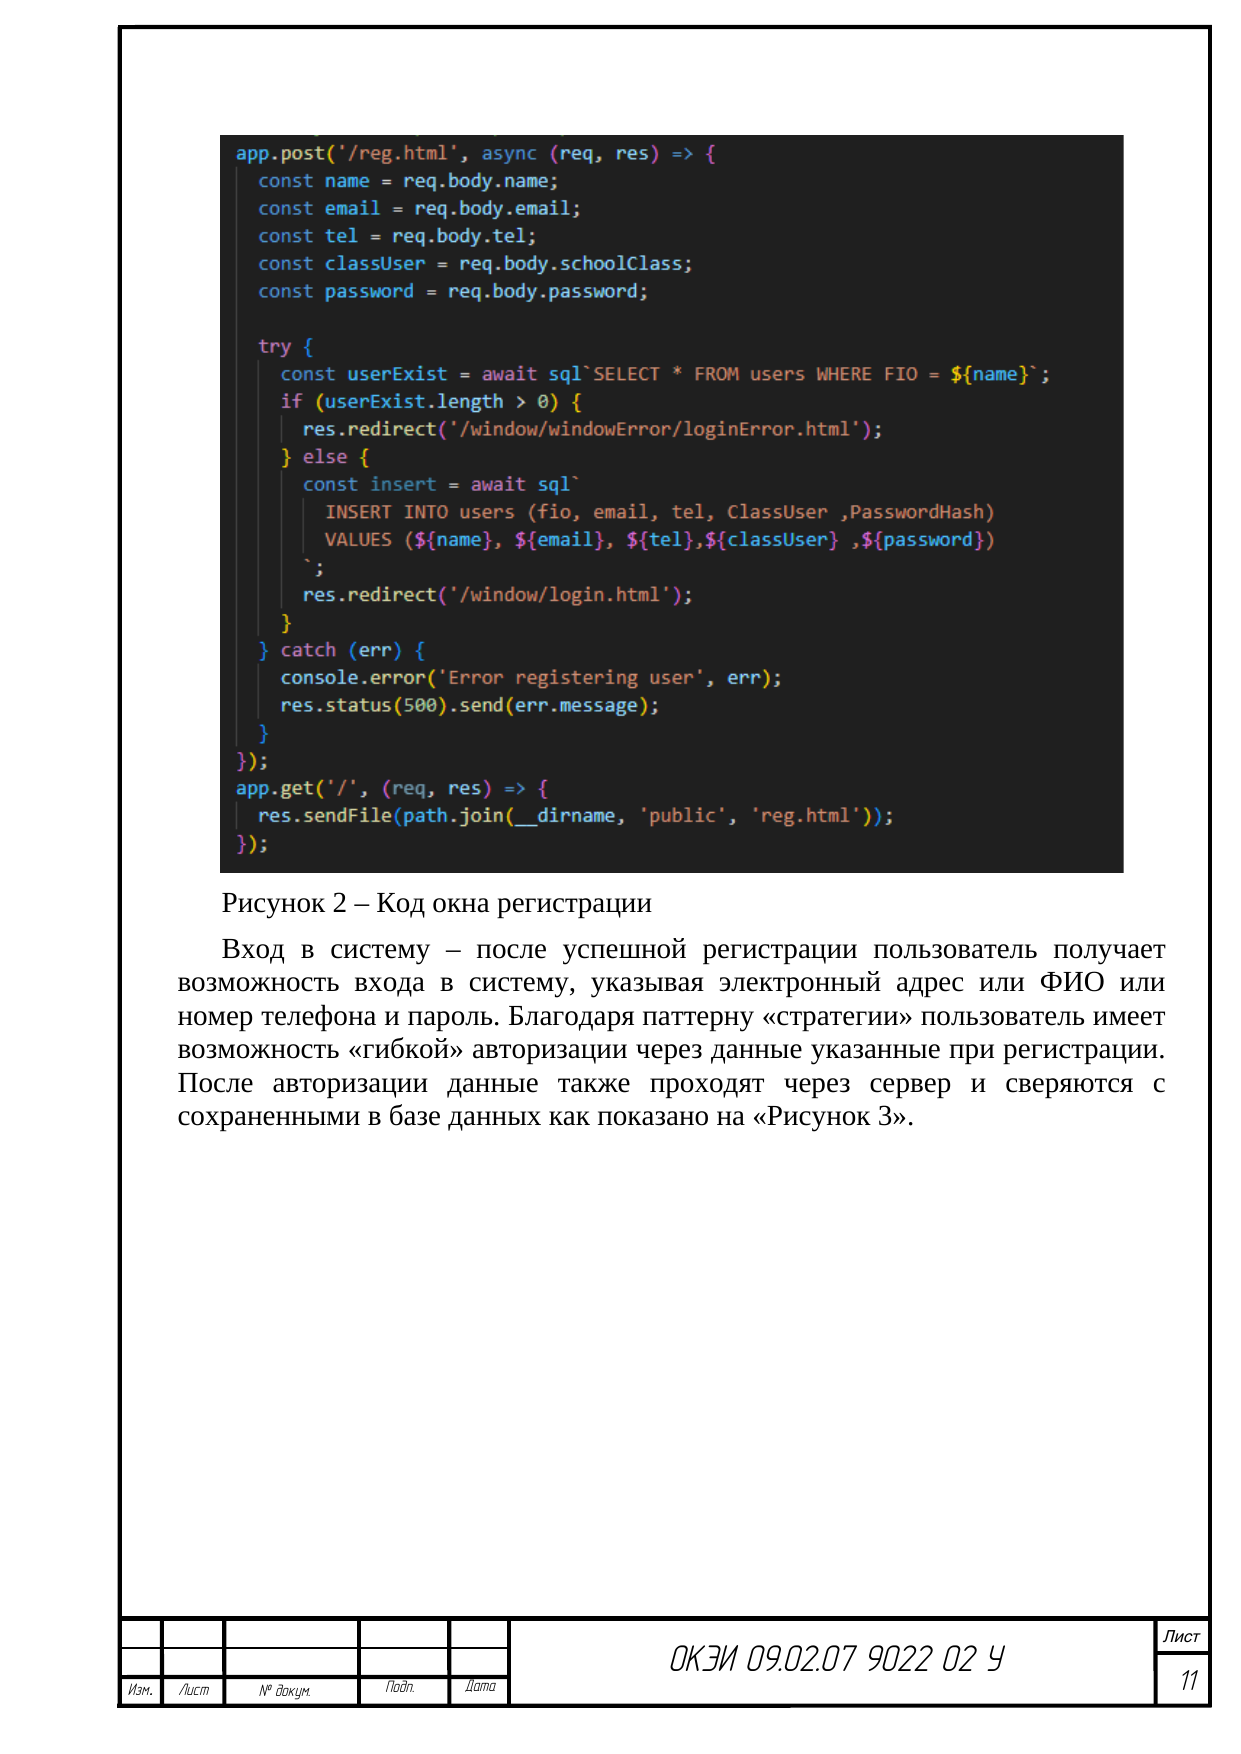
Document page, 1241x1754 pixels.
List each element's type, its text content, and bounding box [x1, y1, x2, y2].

picture [220, 135, 1124, 873]
text Вход в систему – после успешной регистрации пользователь получает возможность входа в систему, указывая электронный адрес или ФИО или номер телефона и пароль. Благодаря паттерну «стратегии» пользователь имеет возможность «гибкой» авторизации через данные указанные при регистрации. После авторизации данные также проходят через сервер и сверяются с сохраненными в базе данных как показано на «Рисунок 3». [177, 931, 1166, 1132]
text Рисунок 2 – Код окна регистрации [148, 885, 1166, 918]
